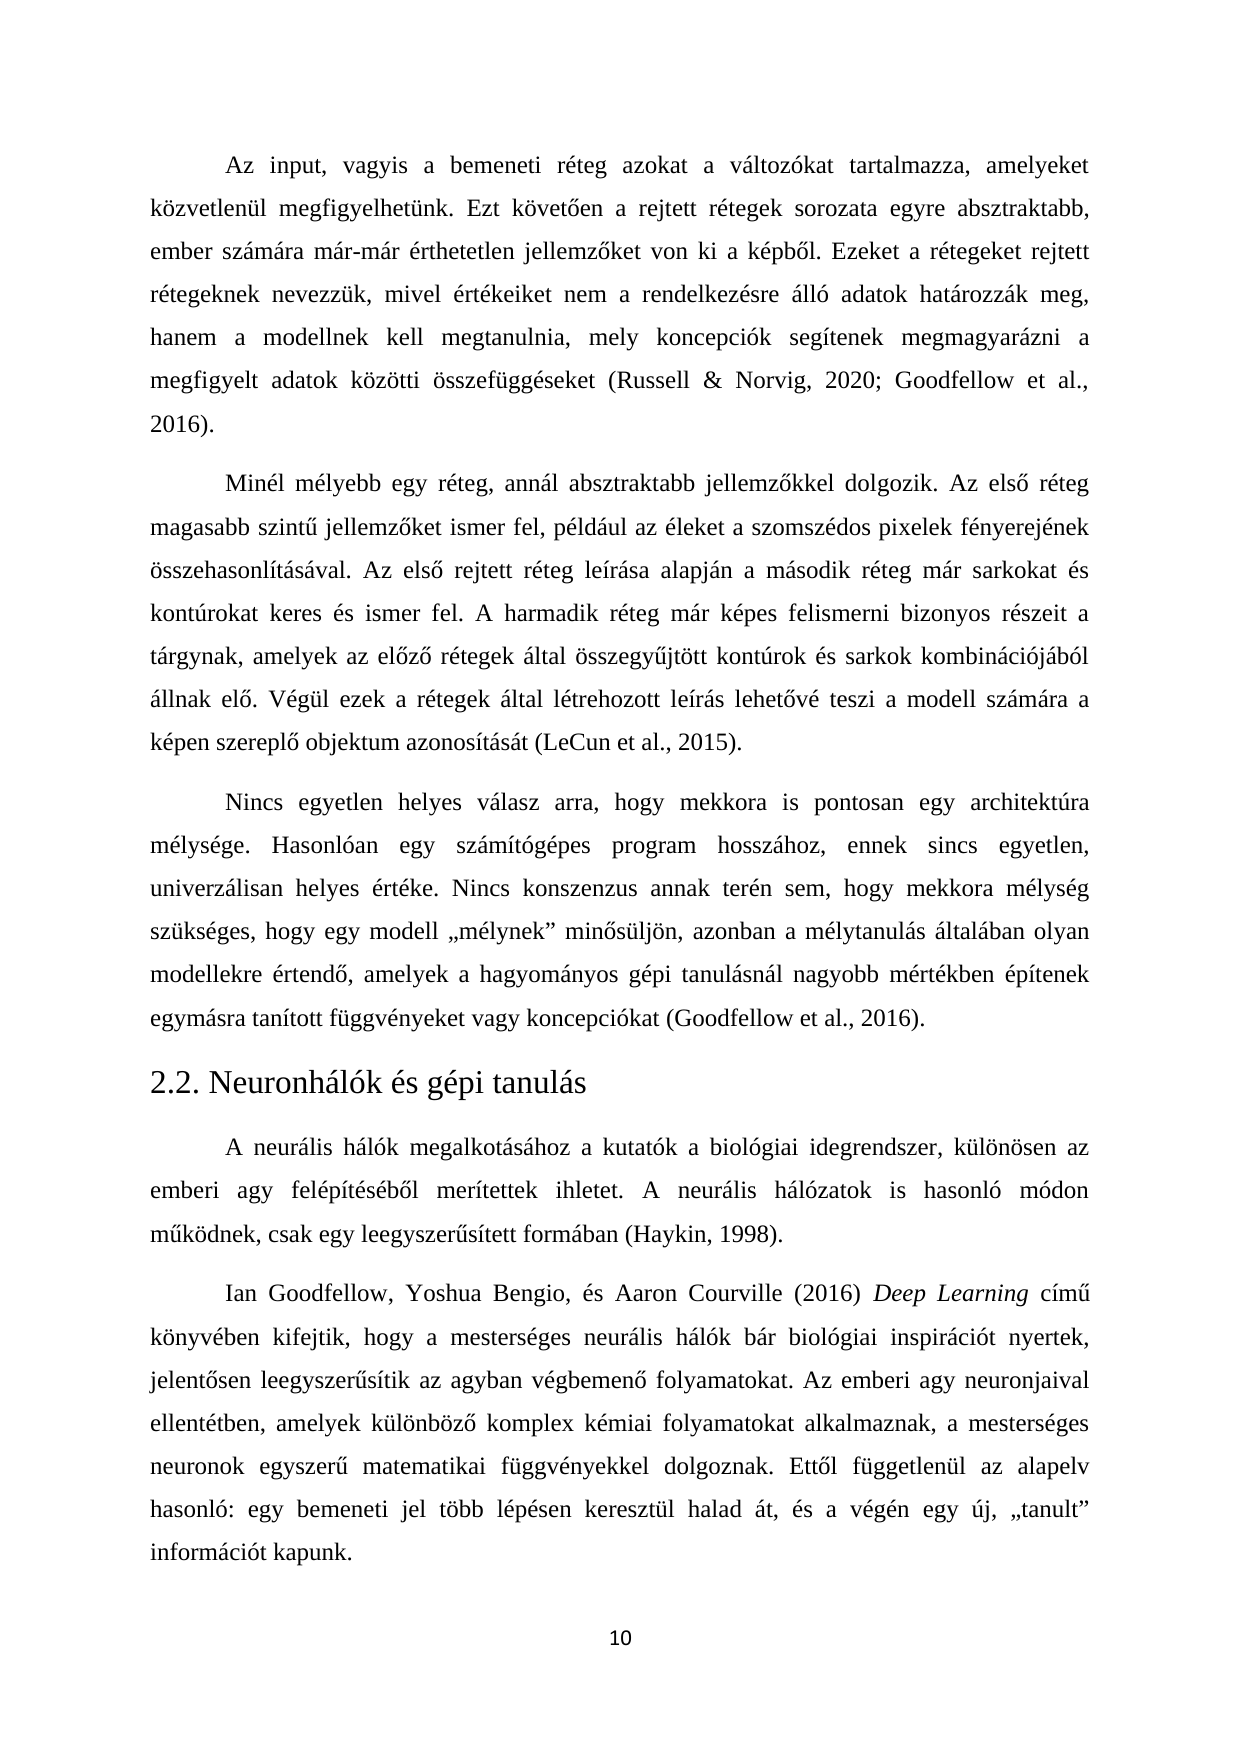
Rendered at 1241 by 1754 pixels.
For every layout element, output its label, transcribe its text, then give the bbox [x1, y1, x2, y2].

text A neurális hálók megalkotásához a kutatók a biológiai idegrendszer, különösen az emberi agy felépítéséből merítettek ihletet. A neurális hálózatok is hasonló módon működnek, csak egy leegyszerűsített formában (Haykin, 1998). [150, 1132, 1090, 1247]
text Ian Goodfellow, Yoshua Bengio, és Aaron Courville (2016) Deep Learning című könyvében kifejtik, hogy a mesterséges neurális hálók bár biológiai inspirációt nyertek, jelentősen leegyszerűsítik az agyban végbemenő folyamatokat. Az emberi agy neuronjaival ellentétben, amelyek különböző komplex kémiai folyamatokat alkalmaznak, a mesterséges neuronok egyszerű matematikai függvényekkel dolgoznak. Ettől függetlenül az alapelv hasonló: egy bemeneti jel több lépésen keresztül halad át, és a végén egy új, „tanult” információt kapunk. [150, 1278, 1090, 1566]
subtitle 2.2. Neuronhálók és gépi tanulás [150, 1062, 1090, 1101]
text Az input, vagyis a bemeneti réteg azokat a változókat tartalmazza, amelyeket közvetlenül megfigyelhetünk. Ezt követően a rejtett rétegek sorozata egyre absztraktabb, ember számára már-már érthetetlen jellemzőket von ki a képből. Ezeket a rétegeket rejtett rétegeknek nevezzük, mivel értékeiket nem a rendelkezésre álló adatok határozzák meg, hanem a modellnek kell megtanulnia, mely koncepciók segítenek megmagyarázni a megfigyelt adatok közötti összefüggéseket (Russell & Norvig, 2020; Goodfellow et al., 2016). [150, 150, 1090, 437]
text Minél mélyebb egy réteg, annál absztraktabb jellemzőkkel dolgozik. Az első réteg magasabb szintű jellemzőket ismer fel, például az éleket a szomszédos pixelek fényerejének összehasonlításával. Az első rejtett réteg leírása alapján a második réteg már sarkokat és kontúrokat keres és ismer fel. A harmadik réteg már képes felismerni bizonyos részeit a tárgynak, amelyek az előző rétegek által összegyűjtött kontúrok és sarkok kombinációjából állnak elő. Végül ezek a rétegek által létrehozott leírás lehetővé teszi a modell számára a képen szereplő objektum azonosítását (LeCun et al., 2015). [150, 468, 1090, 756]
text Nincs egyetlen helyes válasz arra, hogy mekkora is pontosan egy architektúra mélysége. Hasonlóan egy számítógépes program hosszához, ennek sincs egyetlen, univerzálisan helyes értéke. Nincs konszenzus annak terén sem, hogy mekkora mélység szükséges, hogy egy modell „mélynek” minősüljön, azonban a mélytanulás általában olyan modellekre értendő, amelyek a hagyományos gépi tanulásnál nagyobb mértékben építenek egymásra tanított függvényeket vagy koncepciókat (Goodfellow et al., 2016). [150, 787, 1090, 1031]
